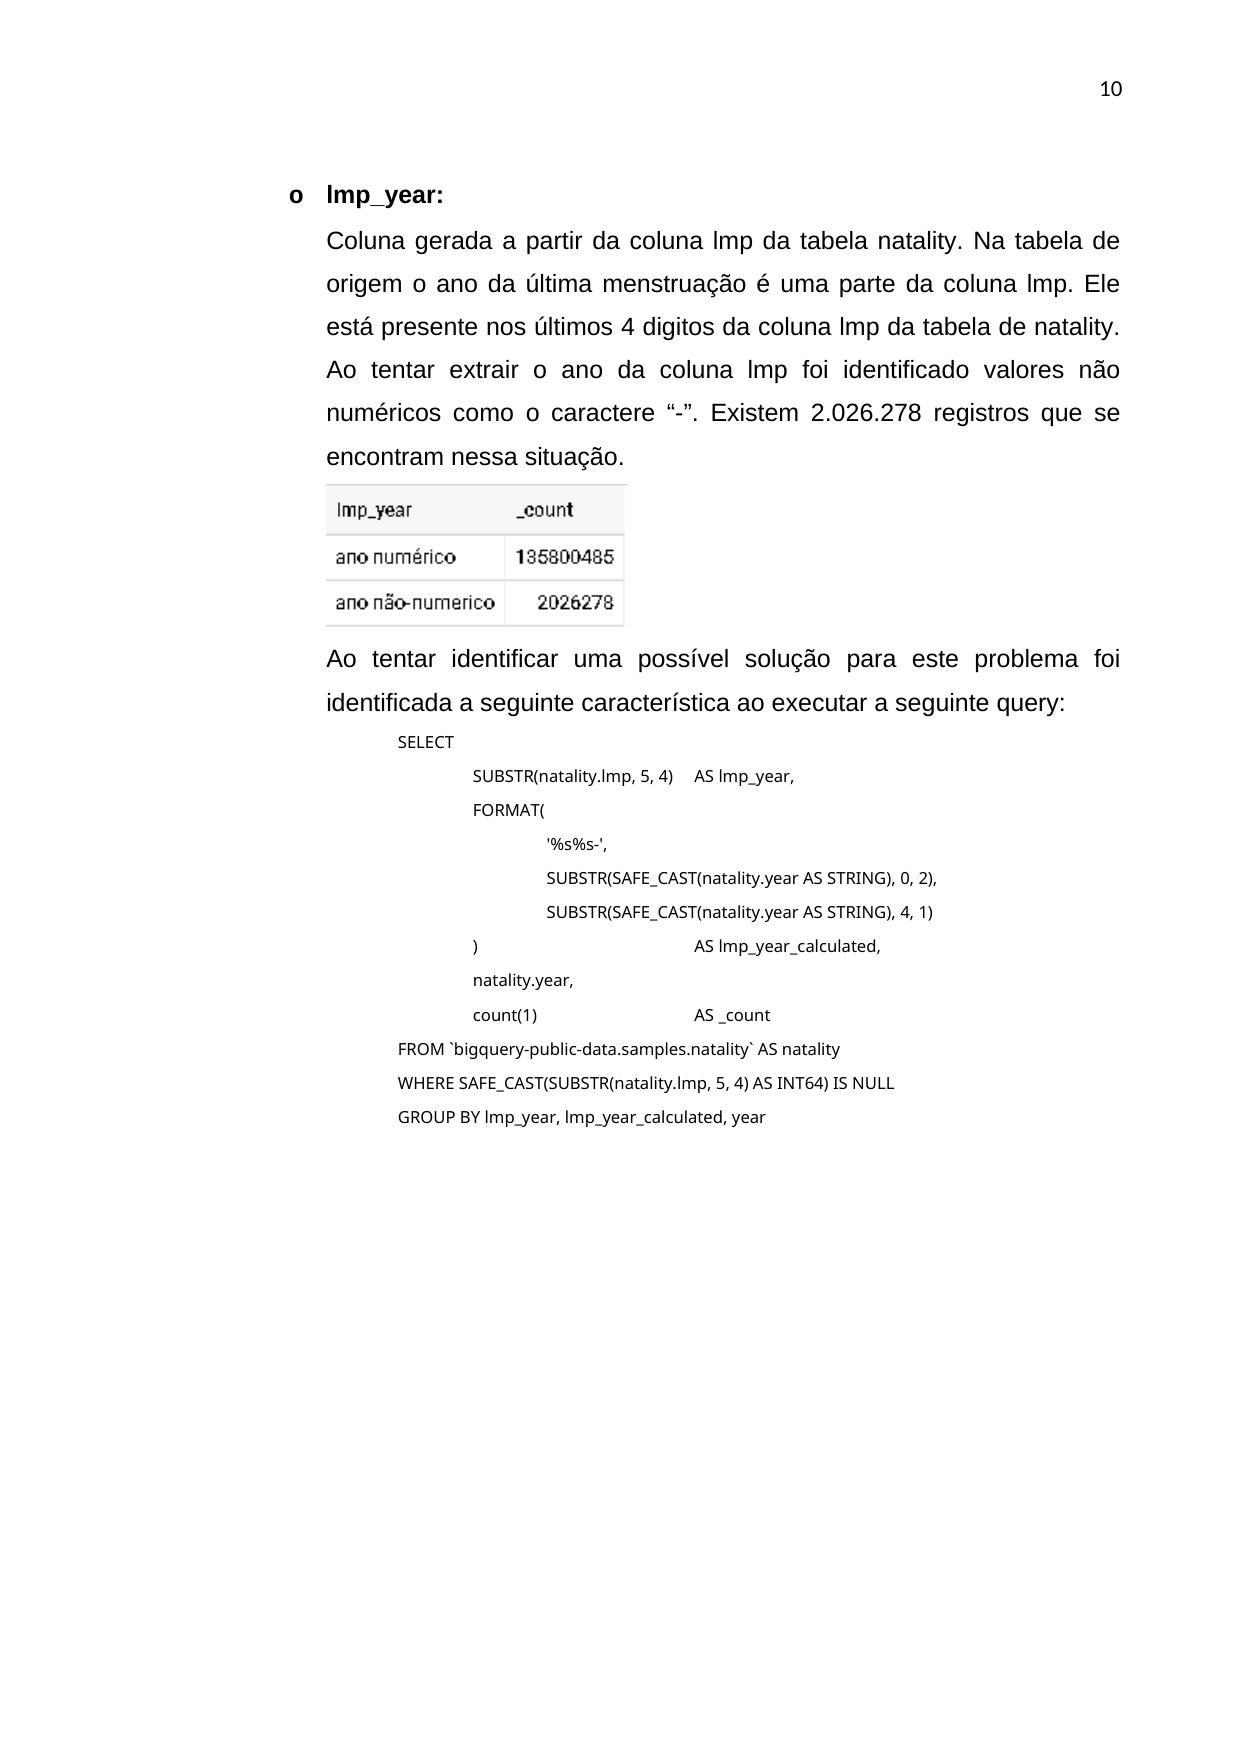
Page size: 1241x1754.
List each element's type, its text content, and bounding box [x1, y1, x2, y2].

list '%s%s-', [399, 833, 1122, 856]
list lmp_year: [288, 179, 1122, 211]
list Coluna gerada a partir da coluna lmp da tabela natality. Na tabela de origem o ano da última menstruação é uma parte da coluna lmp. Ele está presente nos últimos 4 digitos da coluna lmp da tabela de natality. Ao tentar extrair o ano da coluna lmp foi identificado valores não numéricos como o caractere “-”. Existem 2.026.278 registros que se encontram nessa situação. [326, 226, 1122, 470]
list SUBSTR(natality.lmp, 5, 4) AS lmp_year, [399, 765, 1122, 787]
list Ao tentar identificar uma possível solução para este problema foi identificada a seguinte característica ao executar a seguinte query: [326, 644, 1122, 716]
picture [326, 484, 628, 630]
list FROM `bigquery-public-data.samples.natality` AS natality [398, 1037, 1122, 1060]
list SUBSTR(SAFE_CAST(natality.year AS STRING), 4, 1) [399, 901, 1122, 924]
list GROUP BY lmp_year, lmp_year_calculated, year [398, 1105, 1122, 1128]
list ) AS lmp_year_calculated, [399, 935, 1122, 958]
list count(1) AS _count [399, 1003, 1122, 1026]
list SELECT [398, 731, 1122, 753]
list natality.year, [399, 969, 1122, 992]
list FORMAT( [399, 799, 1122, 821]
list SUBSTR(SAFE_CAST(natality.year AS STRING), 0, 2), [399, 867, 1122, 889]
list WHERE SAFE_CAST(SUBSTR(natality.lmp, 5, 4) AS INT64) IS NULL [398, 1071, 1122, 1094]
